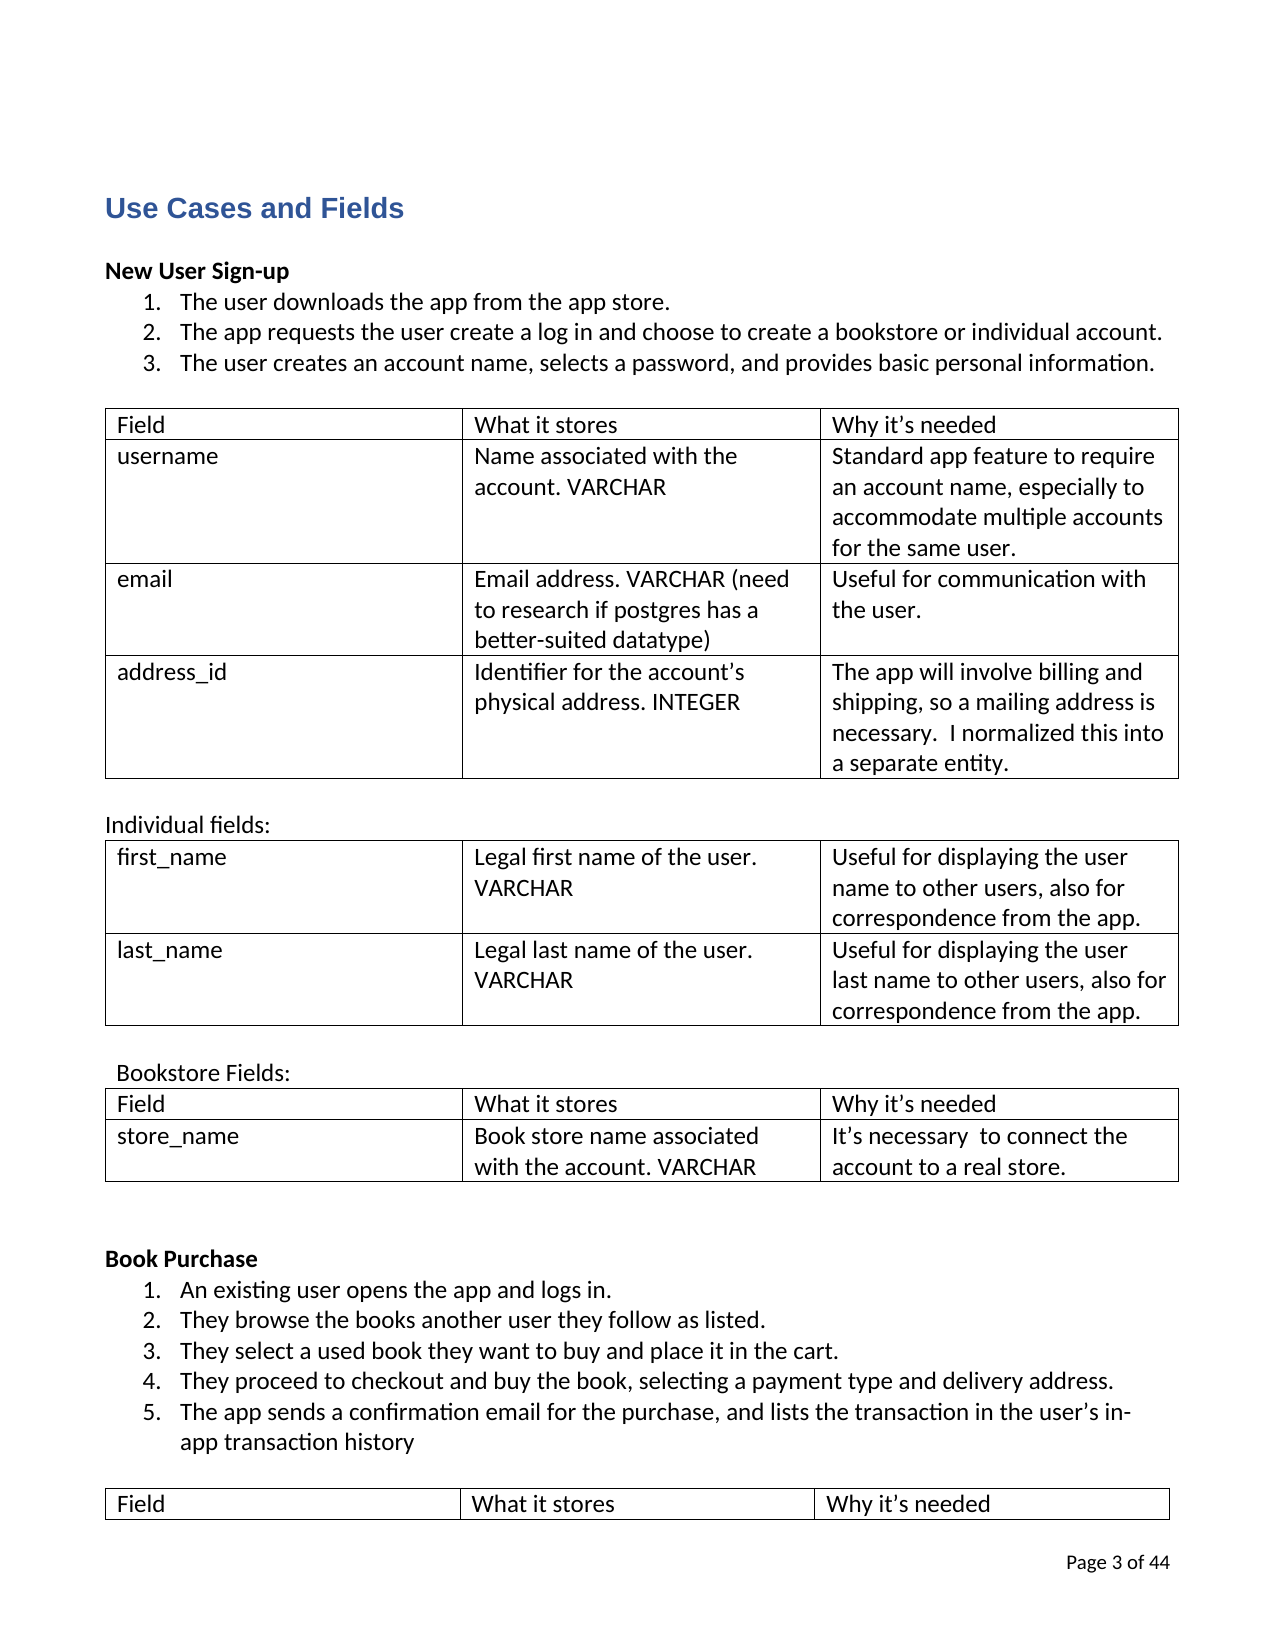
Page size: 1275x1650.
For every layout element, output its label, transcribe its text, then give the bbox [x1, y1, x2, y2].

text Bookstore Fields: [105, 1057, 1170, 1087]
list They browse the books another user they follow as listed. [142, 1304, 1170, 1335]
table_cell Useful for displaying the user last name to other users, also for correspondence from the app. [821, 934, 1178, 1025]
list The user creates an account name, selects a password, and provides basic personal information. [142, 347, 1170, 377]
list An existing user opens the app and logs in. [142, 1274, 1170, 1304]
table_header Field [106, 409, 462, 439]
table_header Why it’s needed [815, 1489, 1169, 1519]
table_cell It’s necessary to connect the account to a real store. [821, 1120, 1178, 1181]
table_header Legal first name of the user. VARCHAR [463, 841, 820, 933]
table_cell address_id [106, 656, 462, 778]
list The app sends a confirmation email for the purchase, and lists the transaction in the user’s in-app transaction history [142, 1396, 1170, 1457]
list The app requests the user create a log in and choose to create a bookstore or individual account. [142, 316, 1170, 347]
table_cell Standard app feature to require an account name, especially to accommodate multiple accounts for the same user. [821, 440, 1178, 562]
table_cell Useful for communication with the user. [821, 564, 1178, 655]
table_cell store_name [106, 1120, 462, 1181]
text New User Sign-up [105, 255, 1170, 286]
table_cell last_name [106, 934, 462, 1025]
table_cell email [106, 564, 462, 655]
table_cell Email address. VARCHAR (need to research if postgres has a better-suited datatype) [463, 564, 820, 655]
table_header Useful for displaying the user name to other users, also for correspondence from the app. [821, 841, 1178, 933]
text Individual fields: [105, 810, 1170, 840]
table_header first_name [106, 841, 462, 933]
table_header Field [106, 1089, 462, 1119]
table_header Field [106, 1489, 460, 1519]
table_cell Identifier for the account’s physical address. INTEGER [463, 656, 820, 778]
table_cell Legal last name of the user. VARCHAR [463, 934, 820, 1025]
table_cell Name associated with the account. VARCHAR [463, 440, 820, 562]
list They proceed to checkout and buy the book, selecting a payment type and delivery address. [142, 1365, 1170, 1396]
table_header Why it’s needed [821, 1089, 1178, 1119]
table_cell The app will involve billing and shipping, so a mailing address is necessary. I normalized this into a separate entity. [821, 656, 1178, 778]
subtitle Use Cases and Fields [105, 191, 1170, 224]
table_header Why it’s needed [821, 409, 1178, 439]
table_cell username [106, 440, 462, 562]
table_header What it stores [461, 1489, 814, 1519]
table_cell Book store name associated with the account. VARCHAR [463, 1120, 820, 1181]
text Book Purchase [105, 1243, 1170, 1274]
list The user downloads the app from the app store. [142, 286, 1170, 316]
table_header What it stores [463, 409, 820, 439]
table_header What it stores [463, 1089, 820, 1119]
list They select a used book they want to buy and place it in the cart. [142, 1335, 1170, 1365]
